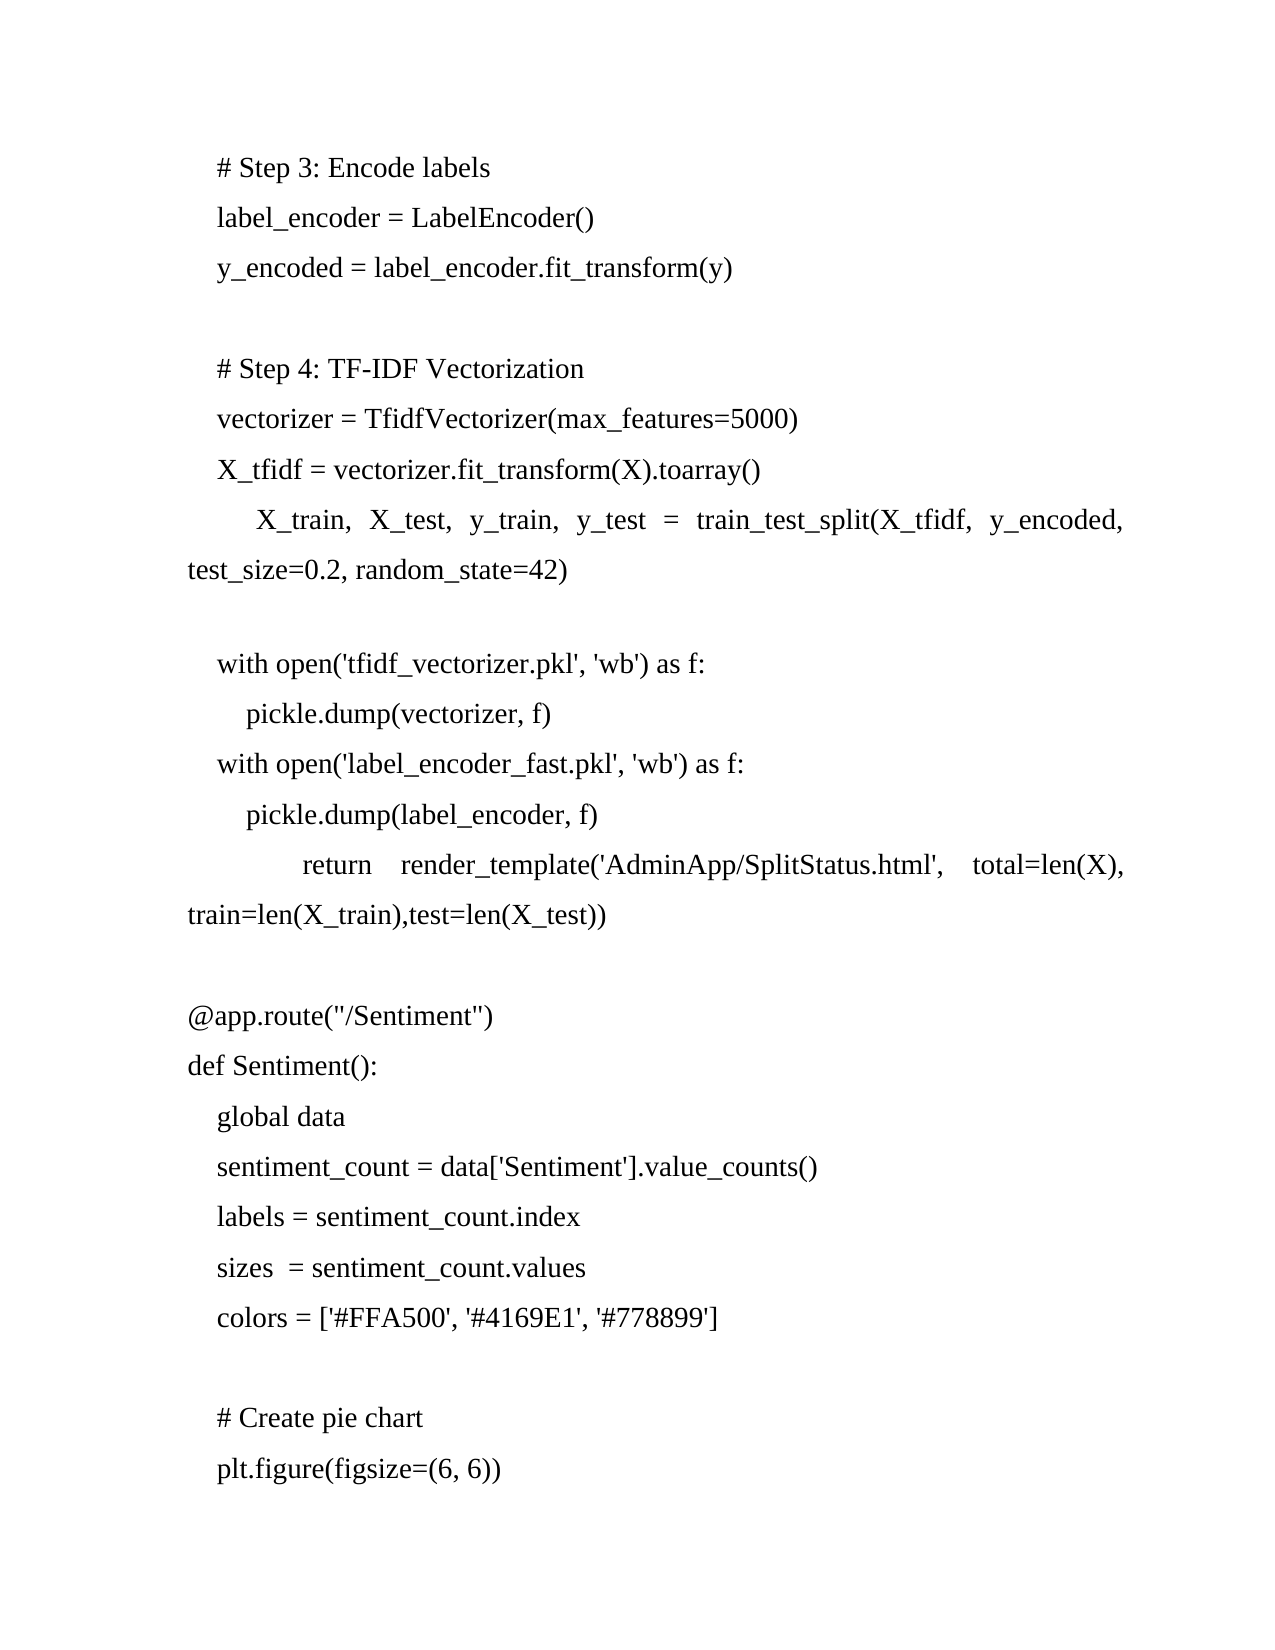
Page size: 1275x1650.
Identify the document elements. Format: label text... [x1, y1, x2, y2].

text pickle.dump(vectorizer, f) [187, 696, 1125, 730]
text pickle.dump(label_encoder, f) [187, 797, 1125, 830]
text labels = sentiment_count.index [187, 1199, 1125, 1233]
text def Sentiment(): [187, 1048, 1125, 1082]
text X_train, X_test, y_train, y_test = train_test_split(X_tfidf, y_encoded, test_size=0.2, random_state=42) [187, 502, 1125, 586]
text y_encoded = label_encoder.fit_transform(y) [187, 251, 1125, 284]
text # Create pie chart [187, 1401, 1125, 1434]
text global data [187, 1099, 1125, 1132]
text sentiment_count = data['Sentiment'].value_counts() [187, 1149, 1125, 1183]
text label_encoder = LabelEncoder() [187, 200, 1125, 234]
text X_tfidf = vectorizer.fit_transform(X).toarray() [187, 452, 1125, 485]
text return render_template('AdminApp/SplitStatus.html', total=len(X), train=len(X_train),test=len(X_test)) [187, 847, 1125, 931]
text with open('label_encoder_fast.pkl', 'wb') as f: [187, 747, 1125, 780]
text vectorizer = TfidfVectorizer(max_features=5000) [187, 402, 1125, 435]
text colors = ['#FFA500', '#4169E1', '#778899'] [187, 1300, 1125, 1333]
text plt.figure(figsize=(6, 6)) [187, 1451, 1125, 1484]
text @app.route("/Sentiment") [187, 998, 1125, 1032]
text with open('tfidf_vectorizer.pkl', 'wb') as f: [187, 646, 1125, 679]
text sizes = sentiment_count.values [187, 1250, 1125, 1283]
text # Step 3: Encode labels [187, 150, 1125, 183]
text # Step 4: TF-IDF Vectorization [187, 351, 1125, 385]
